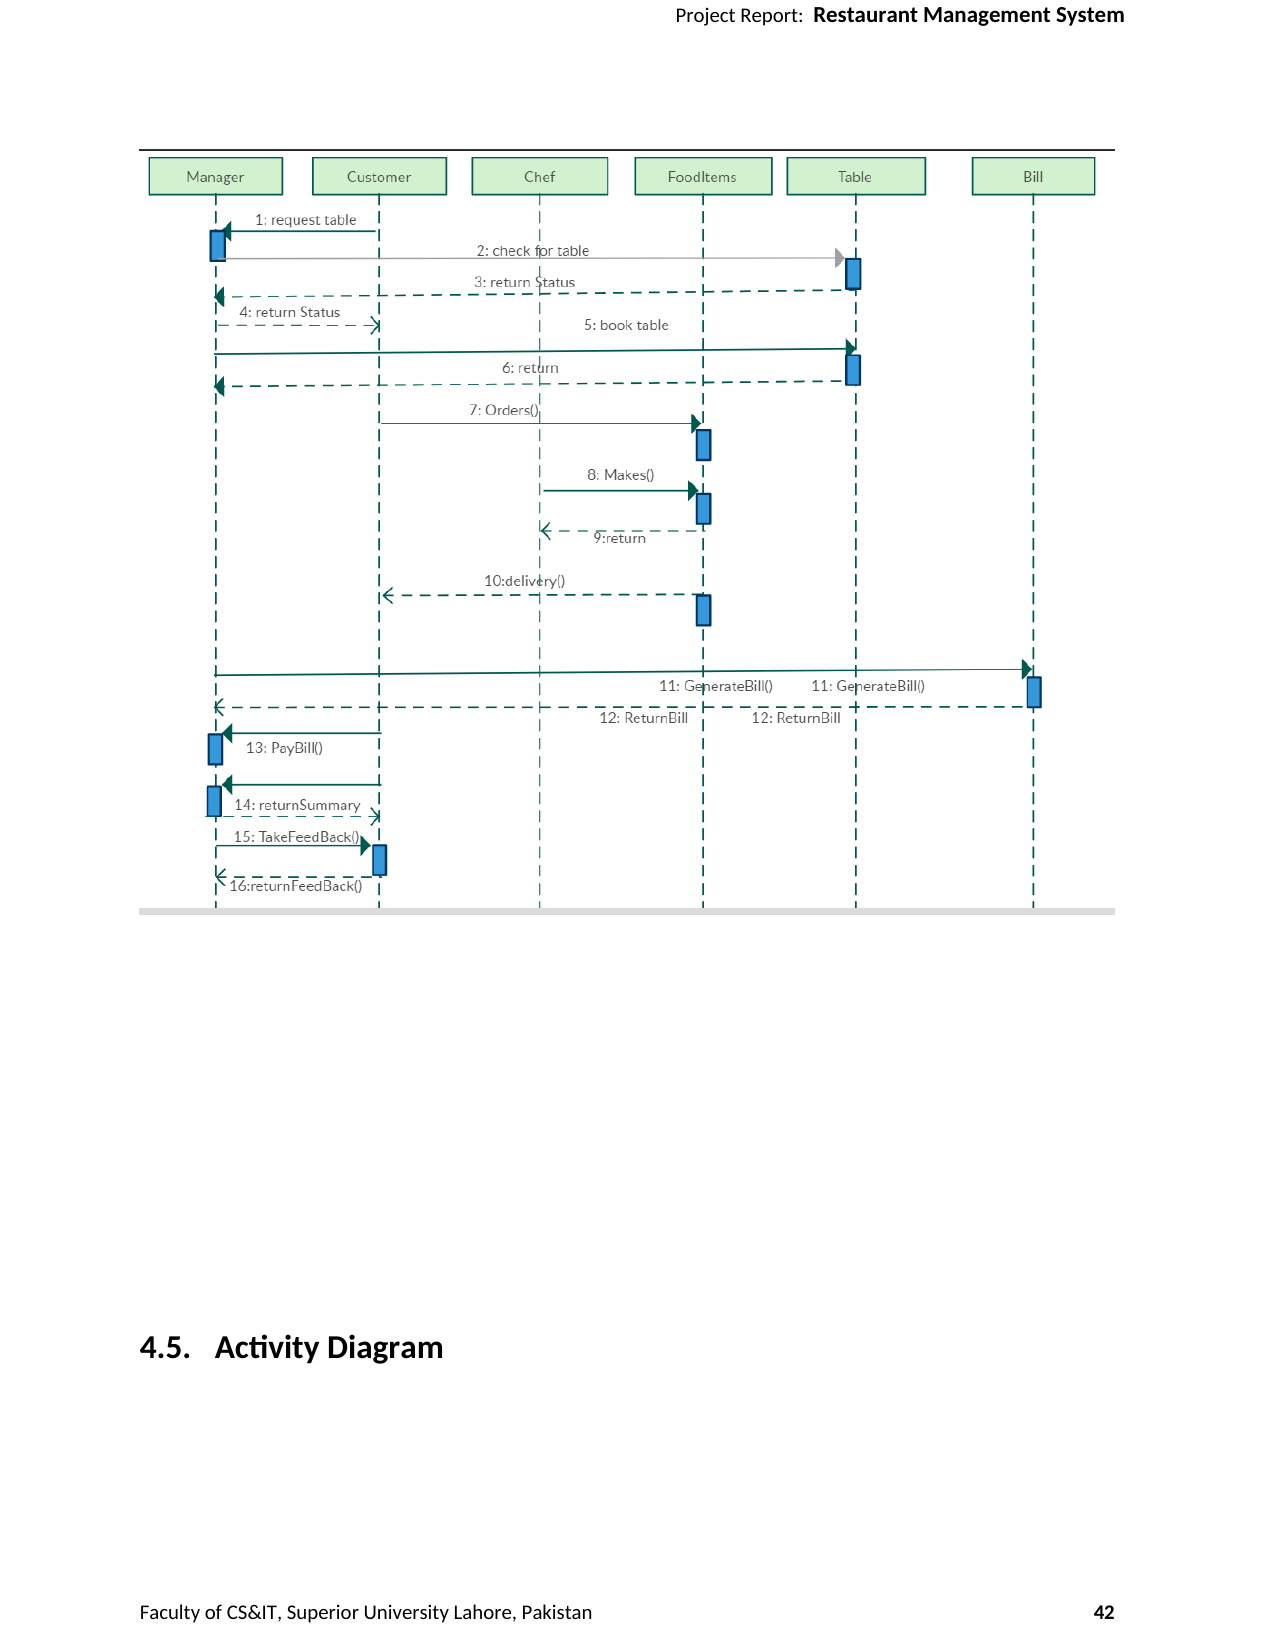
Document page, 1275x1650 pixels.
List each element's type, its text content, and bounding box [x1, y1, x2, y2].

subtitle Activity Diagram [139, 1326, 1125, 1367]
picture [139, 149, 1115, 915]
